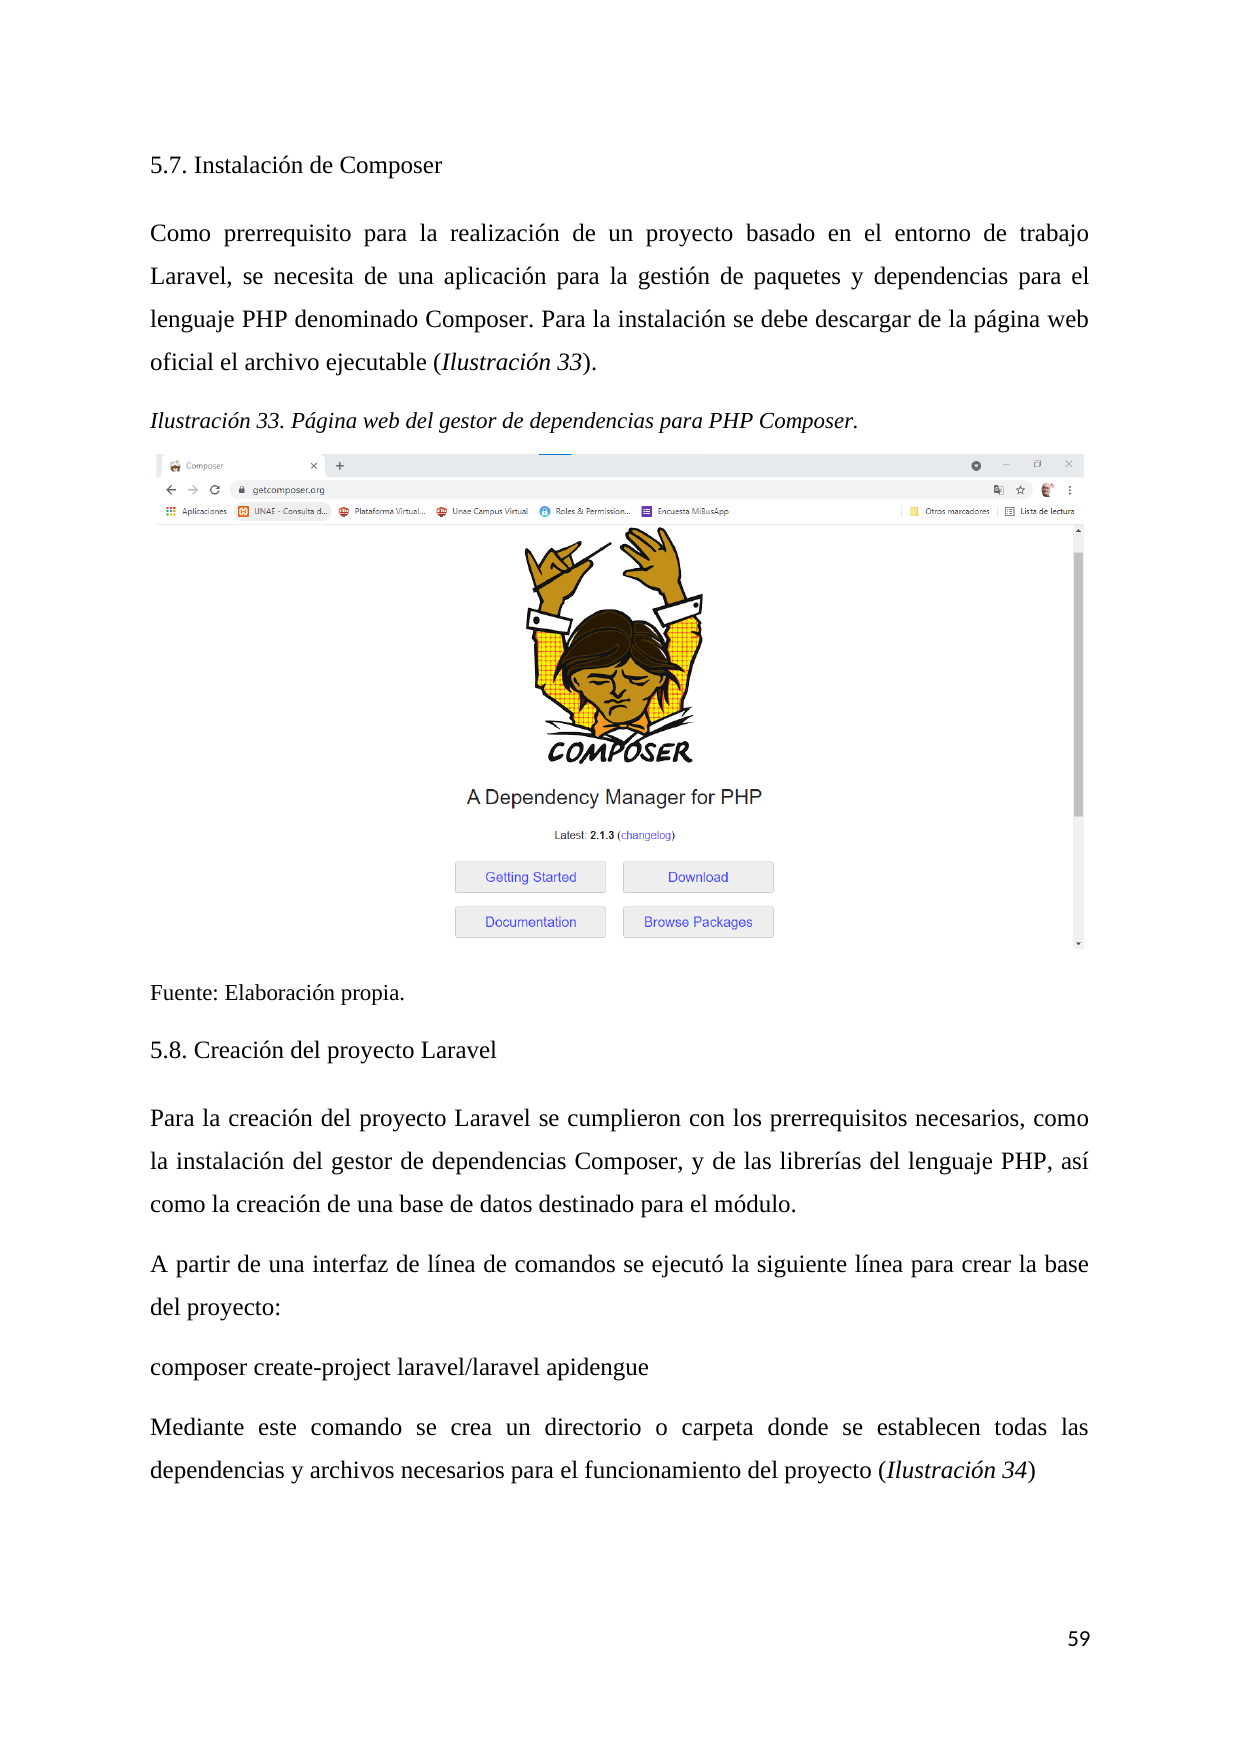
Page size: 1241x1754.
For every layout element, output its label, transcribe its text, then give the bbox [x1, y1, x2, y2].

text Ilustración 33. Página web del gestor de dependencias para PHP Composer. [150, 407, 1090, 434]
subtitle 5.7. Instalación de Composer [150, 150, 1090, 179]
text Para la creación del proyecto Laravel se cumplieron con los prerrequisitos necesarios, como la instalación del gestor de dependencias Composer, y de las librerías del lenguaje PHP, así como la creación de una base de datos destinado para el módulo. [150, 1103, 1090, 1218]
text A partir de una interfaz de línea de comandos se ejecutó la siguiente línea para crear la base del proyecto: [150, 1249, 1090, 1321]
text Como prerrequisito para la realización de un proyecto basado en el entorno de trabajo Laravel, se necesita de una aplicación para la gestión de paquetes y dependencias para el lenguaje PHP denominado Composer. Para la instalación se debe descargar de la página web oficial el archivo ejecutable (Ilustración 33). [150, 218, 1090, 376]
text Mediante este comando se crea un directorio o carpeta donde se establecen todas las dependencias y archivos necesarios para el funcionamiento del proyecto (Ilustración 34) [150, 1412, 1090, 1484]
picture [156, 454, 1084, 949]
subtitle 5.8. Creación del proyecto Laravel [150, 1035, 1090, 1064]
text Fuente: Elaboración propia. [150, 979, 1090, 1005]
text composer create-project laravel/laravel apidengue [150, 1352, 1090, 1381]
